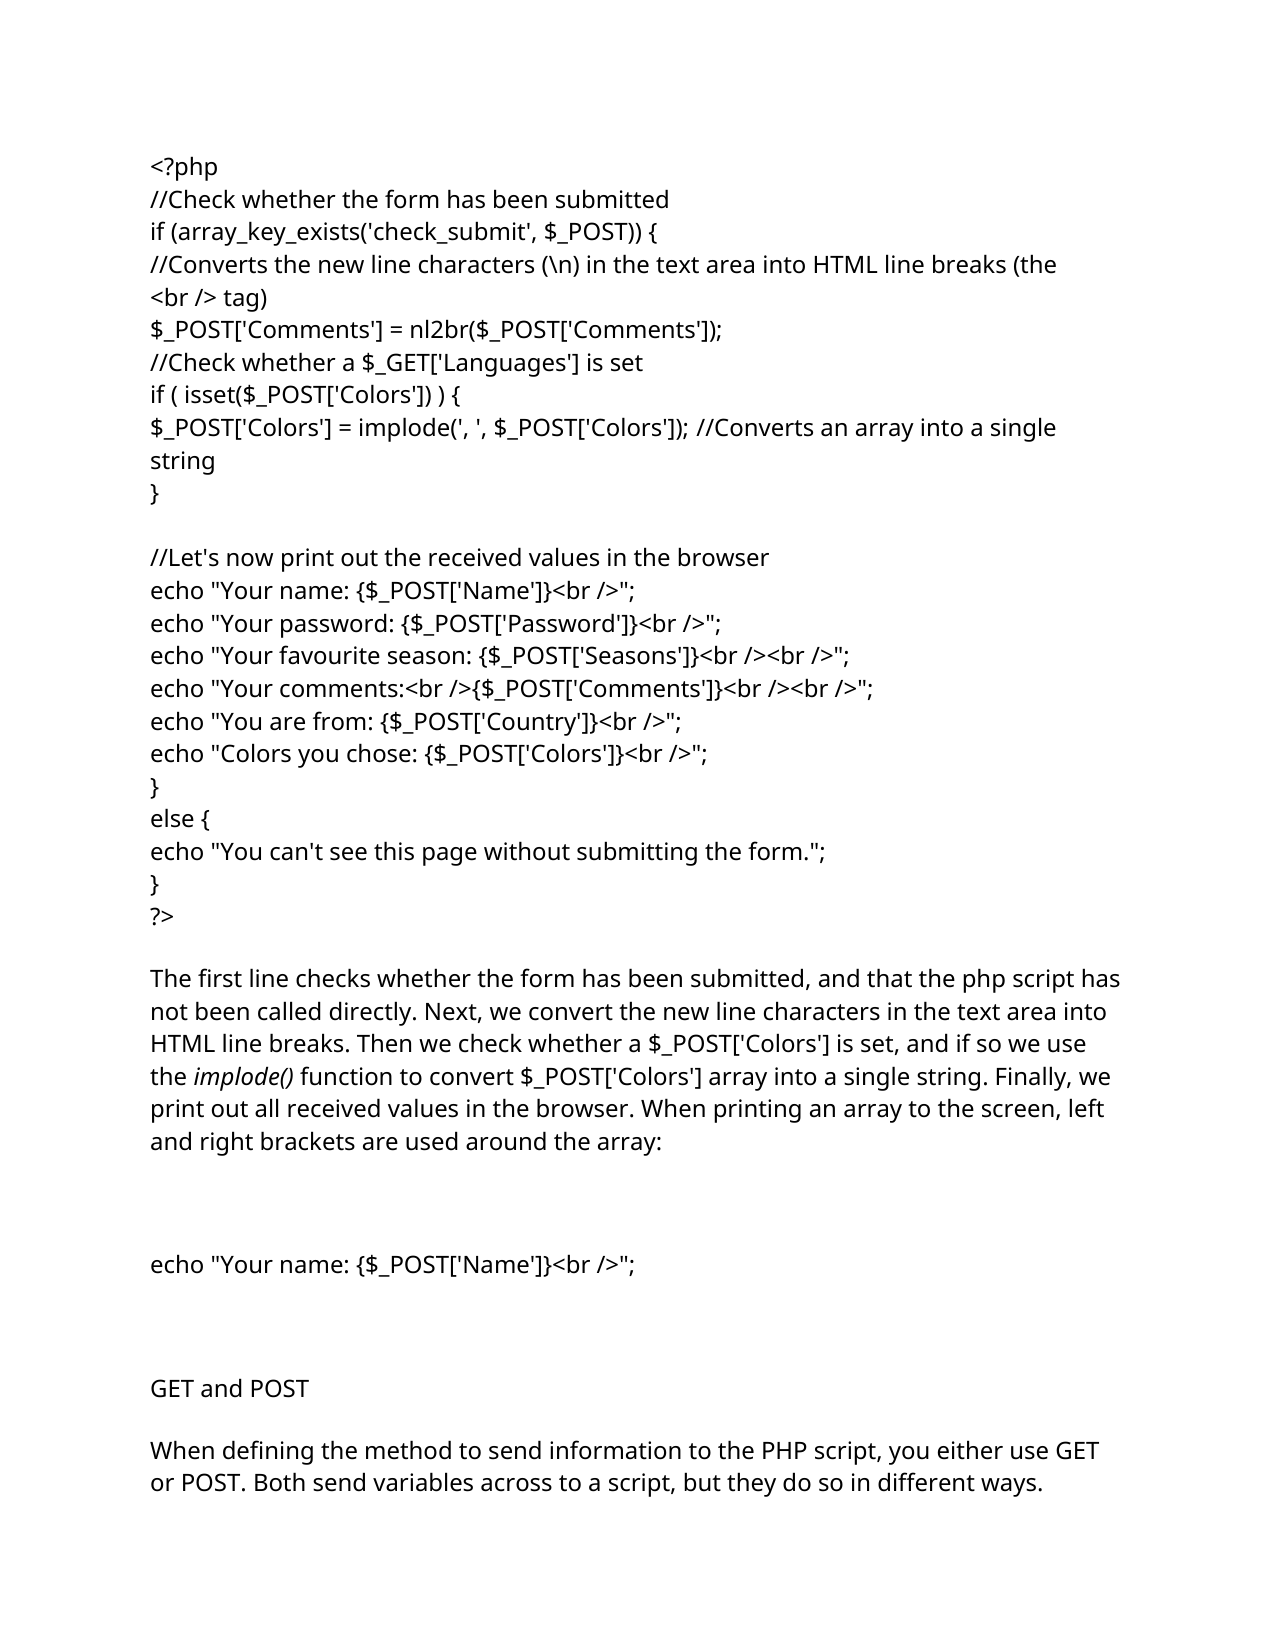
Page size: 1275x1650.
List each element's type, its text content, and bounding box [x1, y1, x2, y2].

text <?php //Check whether the form has been submitted if (array_key_exists('check_submit', $_POST)) { //Converts the new line characters (\n) in the text area into HTML line breaks (the <br /> tag) $_POST['Comments'] = nl2br($_POST['Comments']); //Check whether a $_GET['Languages'] is set if ( isset($_POST['Colors']) ) { $_POST['Colors'] = implode(', ', $_POST['Colors']); //Converts an array into a single string } //Let's now print out the received values in the browser echo "Your name: {$_POST['Name']}<br />"; echo "Your password: {$_POST['Password']}<br />"; echo "Your favourite season: {$_POST['Seasons']}<br /><br />"; echo "Your comments:<br />{$_POST['Comments']}<br /><br />"; echo "You are from: {$_POST['Country']}<br />"; echo "Colors you chose: {$_POST['Colors']}<br />"; } else { echo "You can't see this page without submitting the form."; } ?> [150, 150, 1125, 932]
text GET and POST [150, 1372, 1125, 1404]
text The first line checks whether the form has been submitted, and that the php script has not been called directly. Next, we convert the new line characters in the text area into HTML line breaks. Then we check whether a $_POST['Colors'] is set, and if so we use the implode() function to convert $_POST['Colors'] array into a single string. Finally, we print out all received values in the browser. When printing an array to the screen, left and right brackets are used around the array: [150, 962, 1125, 1157]
text When defining the method to send information to the PHP script, you either use GET or POST. Both send variables across to a script, but they do so in different ways. [150, 1433, 1125, 1499]
text echo "Your name: {$_POST['Name']}<br />"; [150, 1248, 1125, 1281]
